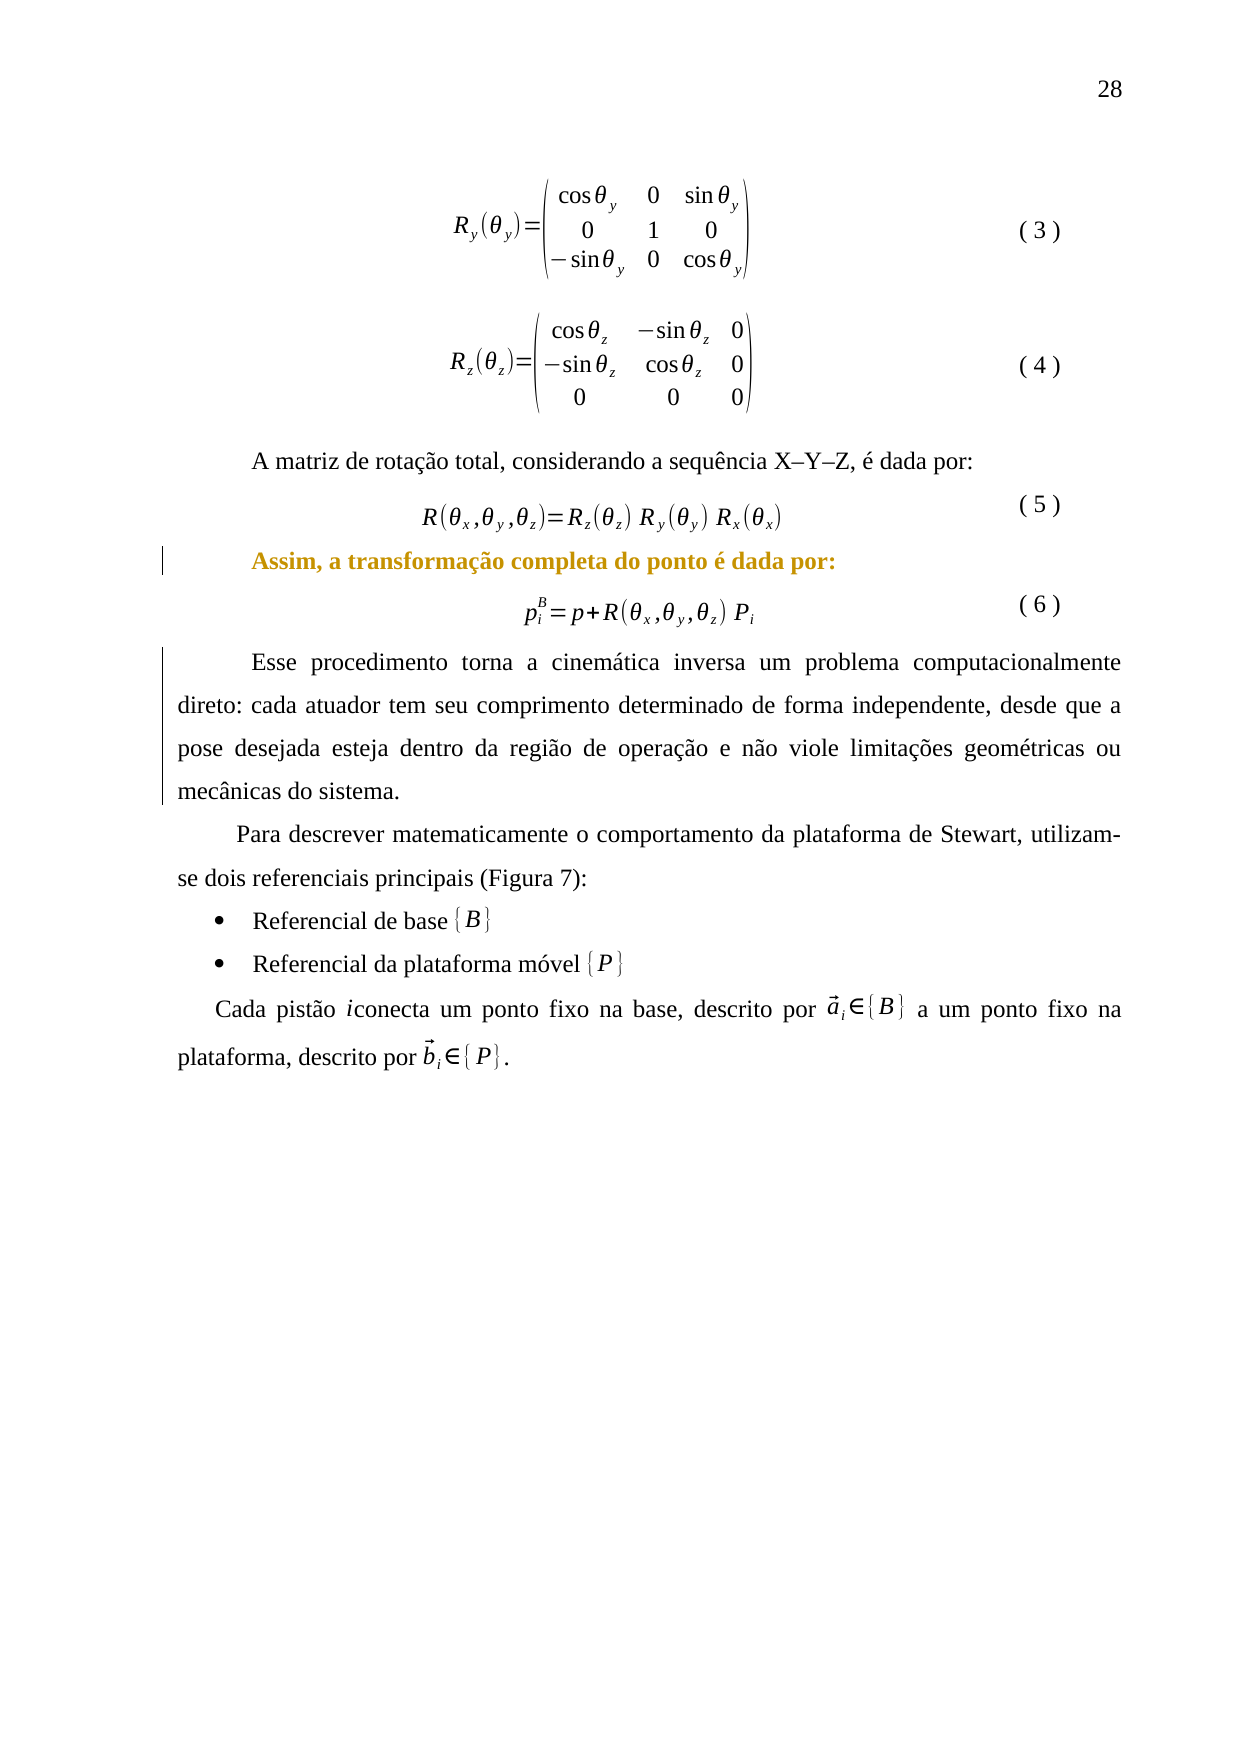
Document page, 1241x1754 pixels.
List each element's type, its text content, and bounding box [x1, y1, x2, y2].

text Para descrever matematicamente o comportamento da plataforma de Stewart, utilizam-se dois referenciais principais (Figura 7): [177, 819, 1122, 891]
text Assim, a transformação completa do ponto é dada por: [177, 546, 1122, 575]
table_header [1008, 489, 1104, 546]
list Referencial da plataforma móvel [215, 949, 1122, 978]
text Cada pistão conecta um ponto fixo na base, descrito por a um ponto fixo na plataforma, descrito por . [177, 993, 1122, 1073]
table_cell [195, 311, 1008, 446]
table_header [1008, 590, 1104, 647]
text Esse procedimento torna a cinemática inversa um problema computacionalmente direto: cada atuador tem seu comprimento determinado de forma independente, desde que a pose desejada esteja dentro da região de operação e não viole limitações geométricas ou mecânicas do sistema. [177, 647, 1122, 805]
table_cell [1008, 177, 1104, 311]
list Referencial de base [215, 906, 1122, 935]
table_cell [1008, 311, 1104, 446]
table_header [195, 590, 1008, 647]
table_header [195, 489, 1008, 546]
text A matriz de rotação total, considerando a sequência X–Y–Z, é dada por: [177, 446, 1122, 474]
table_cell [195, 177, 1008, 311]
